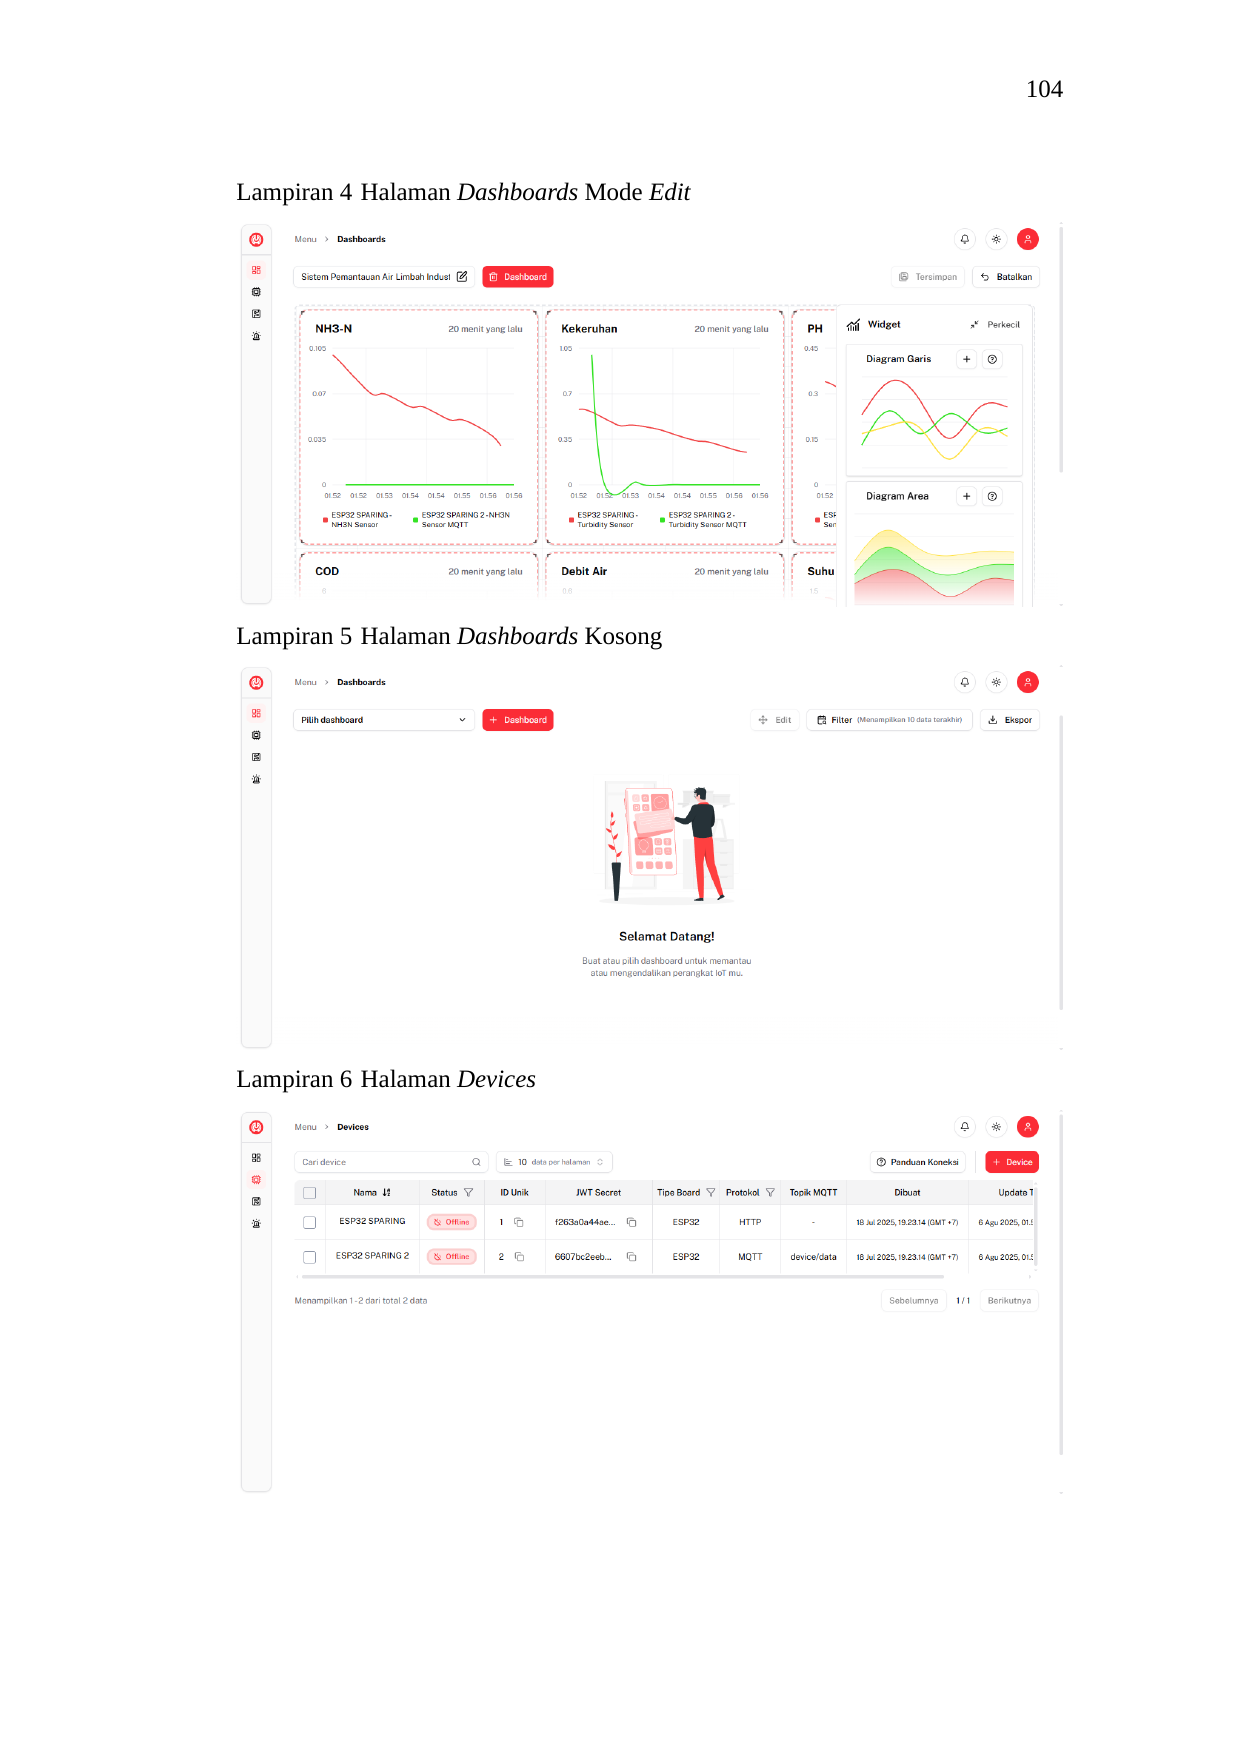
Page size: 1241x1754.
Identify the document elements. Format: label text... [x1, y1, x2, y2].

picture [236, 1107, 1063, 1495]
text Halaman Dashboards Mode Edit [236, 177, 1063, 206]
picture [236, 220, 1063, 607]
text Halaman Dashboards Kosong [236, 621, 1063, 649]
text Halaman Devices [236, 1064, 1063, 1093]
picture [236, 663, 1063, 1051]
